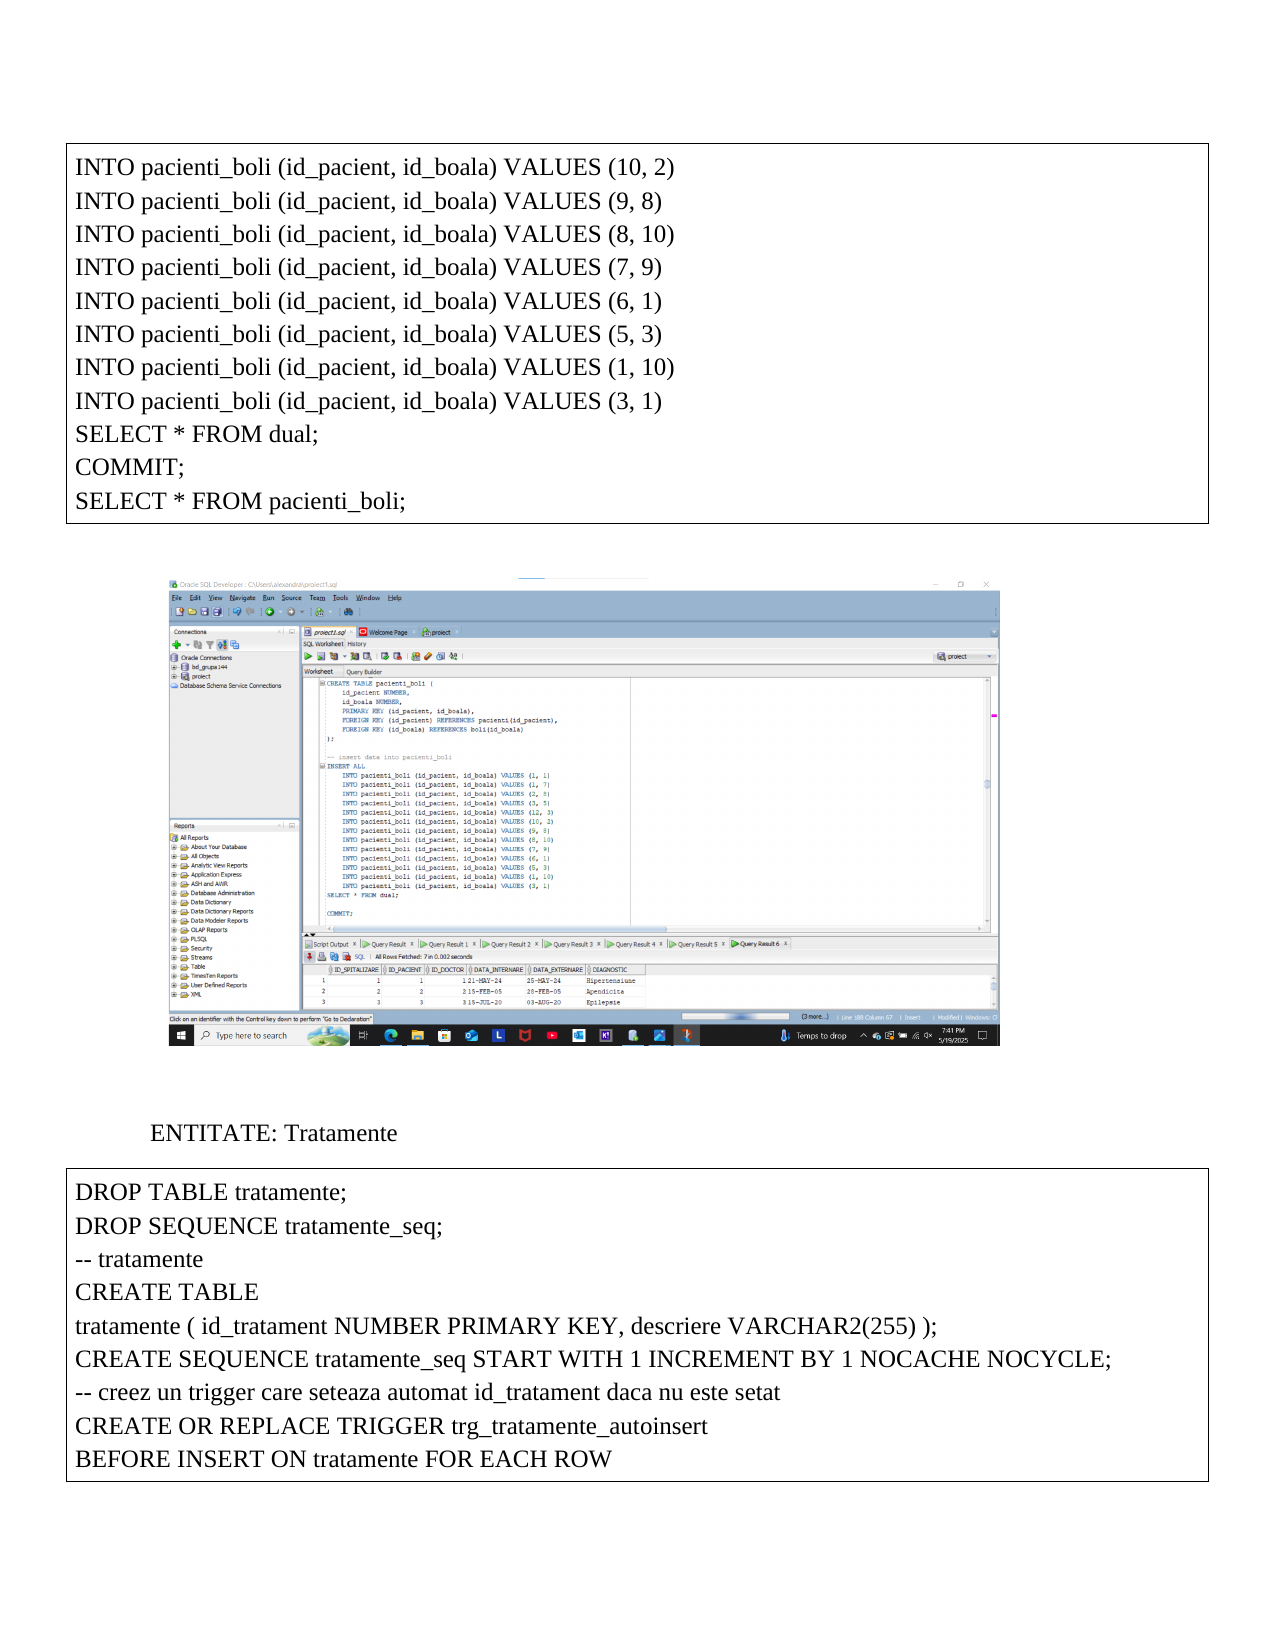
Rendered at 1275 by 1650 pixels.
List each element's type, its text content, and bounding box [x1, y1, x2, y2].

text INTO pacienti_boli (id_pacient, id_boala) VALUES (7, 9) [67, 243, 1208, 276]
text INTO pacienti_boli (id_pacient, id_boala) VALUES (6, 1) [67, 276, 1208, 310]
text -- creez un trigger care seteaza automat id_tratament daca nu este setat [67, 1368, 1208, 1401]
text INTO pacienti_boli (id_pacient, id_boala) VALUES (9, 8) [67, 176, 1208, 210]
text CREATE TABLE [67, 1268, 1208, 1301]
text CREATE OR REPLACE TRIGGER trg_tratamente_autoinsert [67, 1401, 1208, 1435]
text BEFORE INSERT ON tratamente FOR EACH ROW [67, 1435, 1208, 1481]
text INTO pacienti_boli (id_pacient, id_boala) VALUES (10, 2) [67, 144, 1208, 176]
text DROP SEQUENCE tratamente_seq; [67, 1201, 1208, 1235]
text SELECT * FROM dual; [67, 410, 1208, 443]
text tratamente ( id_tratament NUMBER PRIMARY KEY, descriere VARCHAR2(255) ); [67, 1301, 1208, 1335]
text INTO pacienti_boli (id_pacient, id_boala) VALUES (1, 10) [67, 343, 1208, 376]
text INTO pacienti_boli (id_pacient, id_boala) VALUES (3, 1) [67, 376, 1208, 410]
text ENTITATE: Tratamente [150, 1118, 1200, 1147]
text INTO pacienti_boli (id_pacient, id_boala) VALUES (5, 3) [67, 310, 1208, 343]
text DROP TABLE tratamente; [67, 1169, 1208, 1201]
text COMMIT; [67, 443, 1208, 476]
text SELECT * FROM pacienti_boli; [67, 476, 1208, 523]
text CREATE SEQUENCE tratamente_seq START WITH 1 INCREMENT BY 1 NOCACHE NOCYCLE; [67, 1335, 1208, 1368]
text INTO pacienti_boli (id_pacient, id_boala) VALUES (8, 10) [67, 210, 1208, 243]
text -- tratamente [67, 1235, 1208, 1268]
